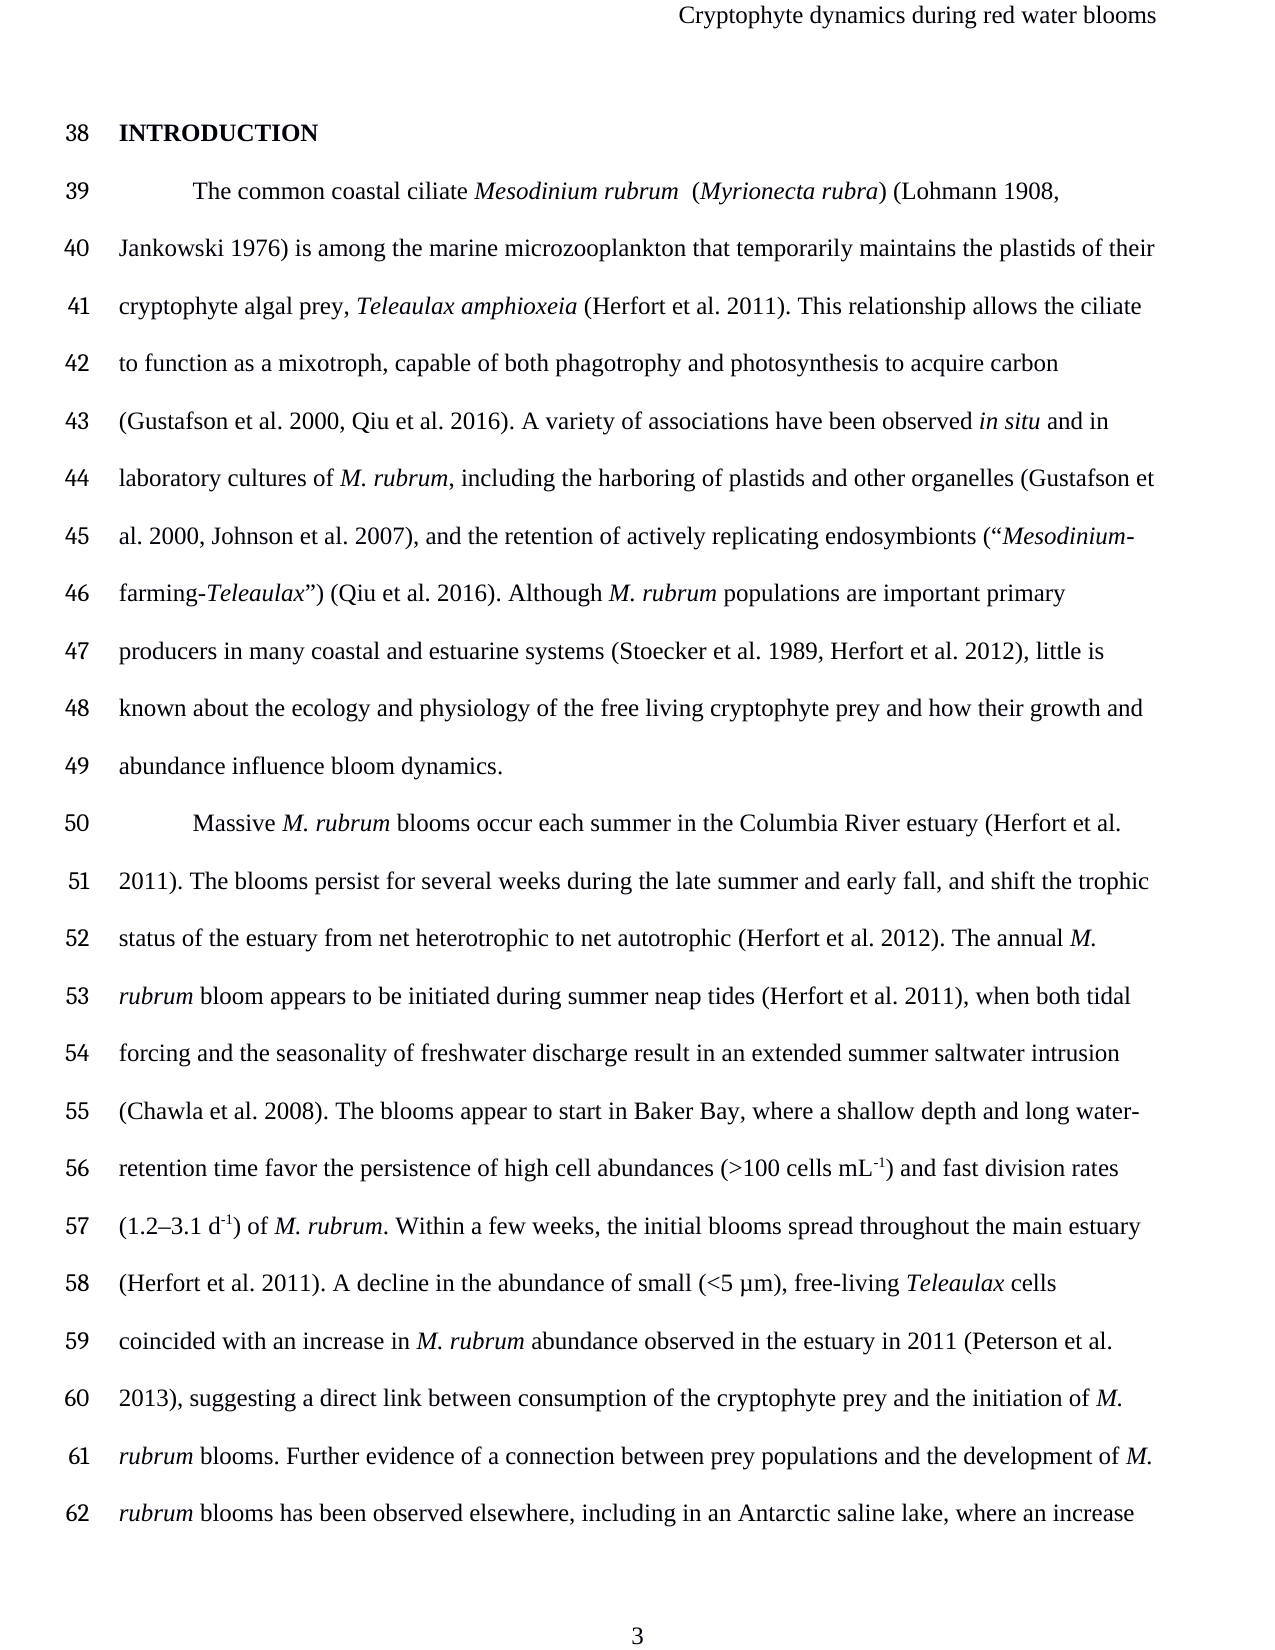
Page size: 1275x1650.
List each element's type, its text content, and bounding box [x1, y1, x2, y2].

text The common coastal ciliate Mesodinium rubrum (Myrionecta rubra) (Lohmann 1908, Jankowski 1976) is among the marine microzooplankton that temporarily maintains the plastids of their cryptophyte algal prey, Teleaulax amphioxeia (Herfort et al. 2011). This relationship allows the ciliate to function as a mixotroph, capable of both phagotrophy and photosynthesis to acquire carbon (Gustafson et al. 2000, Qiu et al. 2016). A variety of associations have been observed in situ and in laboratory cultures of M. rubrum, including the harboring of plastids and other organelles (Gustafson et al. 2000, Johnson et al. 2007), and the retention of actively replicating endosymbionts (“Mesodinium-farming-Teleaulax”) (Qiu et al. 2016). Although M. rubrum populations are important primary producers in many coastal and estuarine systems (Stoecker et al. 1989, Herfort et al. 2012), little is known about the ecology and physiology of the free living cryptophyte prey and how their growth and abundance influence bloom dynamics. [118, 176, 1156, 780]
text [118, 808, 1156, 1527]
text INTRODUCTION [118, 118, 1156, 147]
